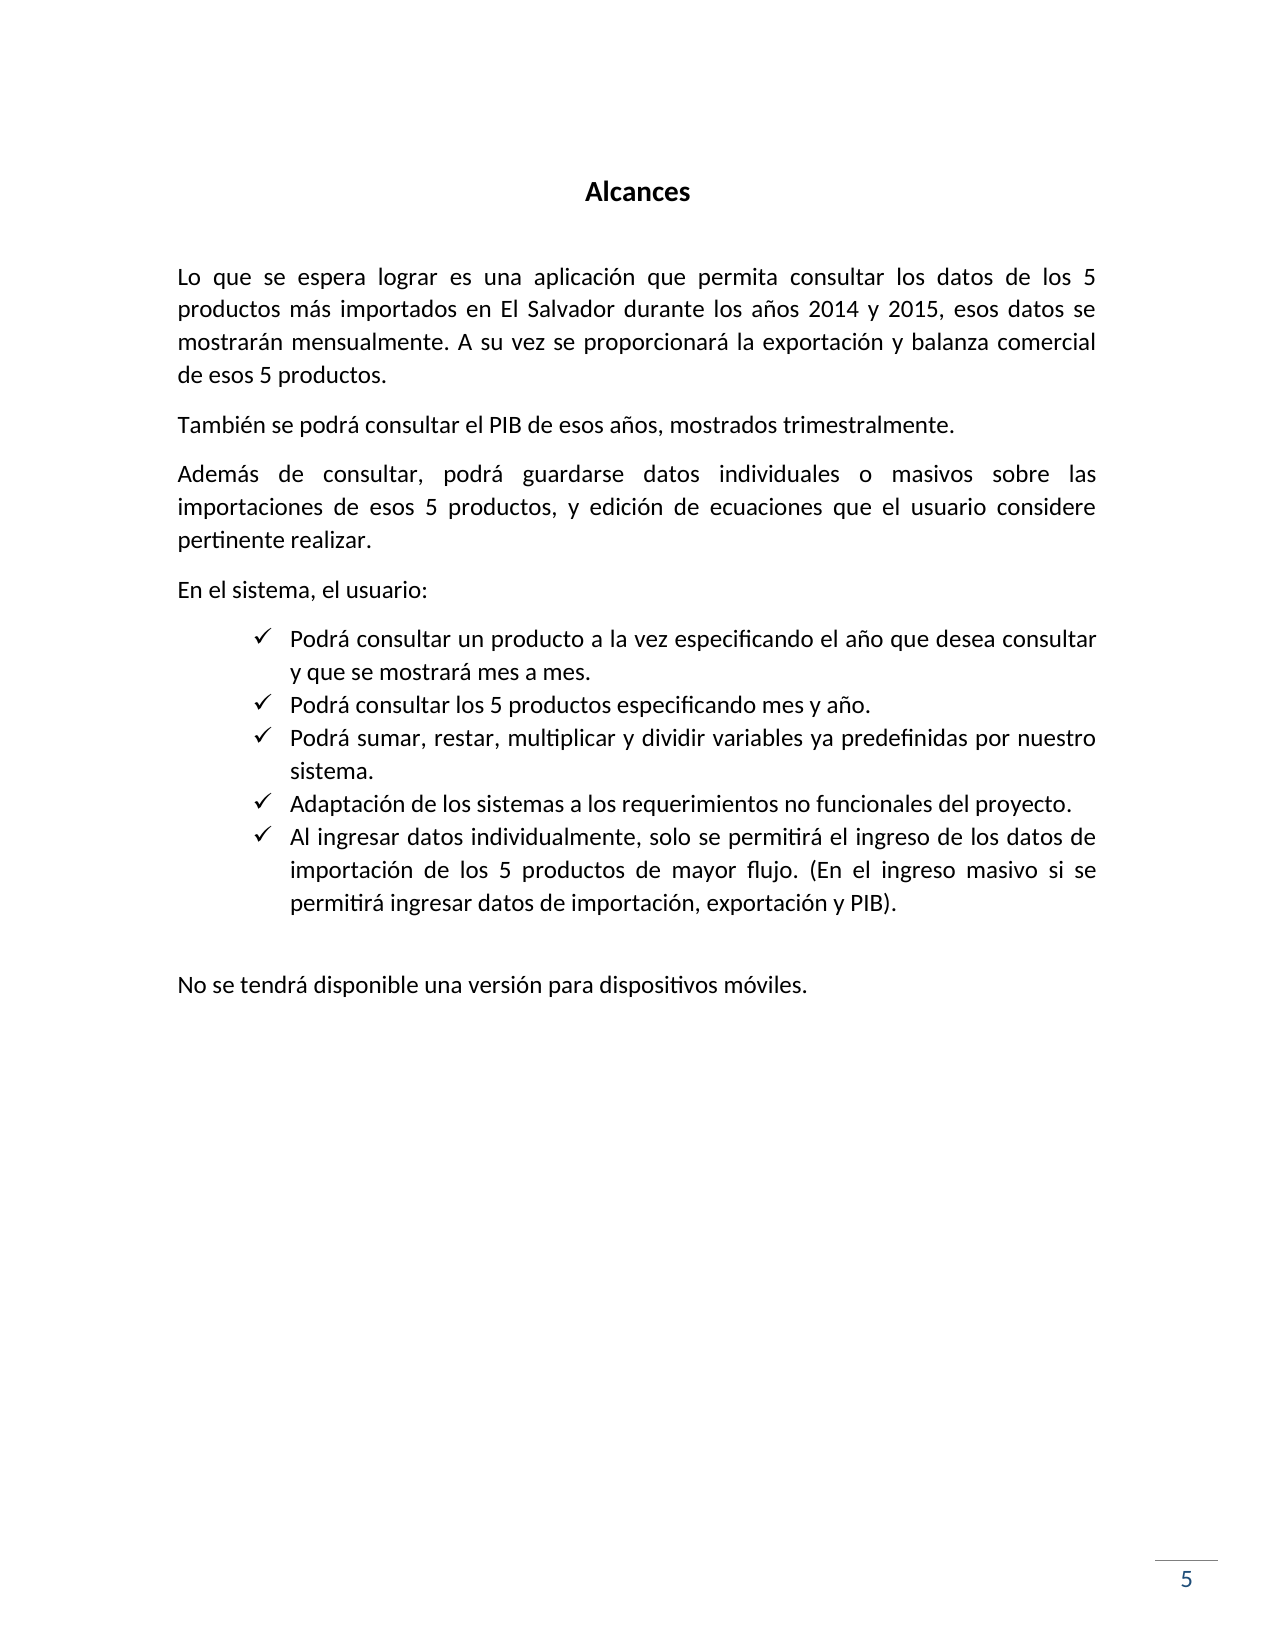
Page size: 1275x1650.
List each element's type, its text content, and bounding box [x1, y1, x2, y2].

text No se tendrá disponible una versión para dispositivos móviles. [177, 969, 1098, 1000]
list Al ingresar datos individualmente, solo se permitirá el ingreso de los datos de importación de los 5 productos de mayor flujo. (En el ingreso masivo si se permitirá ingresar datos de importación, exportación y PIB). [252, 821, 1098, 917]
list Podrá sumar, restar, multiplicar y dividir variables ya predefinidas por nuestro sistema. [252, 722, 1098, 786]
list Podrá consultar los 5 productos especificando mes y año. [252, 689, 1098, 720]
text Lo que se espera lograr es una aplicación que permita consultar los datos de los 5 productos más importados en El Salvador durante los años 2014 y 2015, esos datos se mostrarán mensualmente. A su vez se proporcionará la exportación y balanza comercial de esos 5 productos. [177, 261, 1098, 390]
subtitle Alcances [177, 173, 1098, 208]
text También se podrá consultar el PIB de esos años, mostrados trimestralmente. [177, 409, 1098, 439]
list Podrá consultar un producto a la vez especificando el año que desea consultar y que se mostrará mes a mes. [252, 623, 1098, 687]
list Adaptación de los sistemas a los requerimientos no funcionales del proyecto. [252, 788, 1098, 819]
text Además de consultar, podrá guardarse datos individuales o masivos sobre las importaciones de esos 5 productos, y edición de ecuaciones que el usuario considere pertinente realizar. [177, 458, 1098, 555]
text En el sistema, el usuario: [177, 574, 1098, 604]
